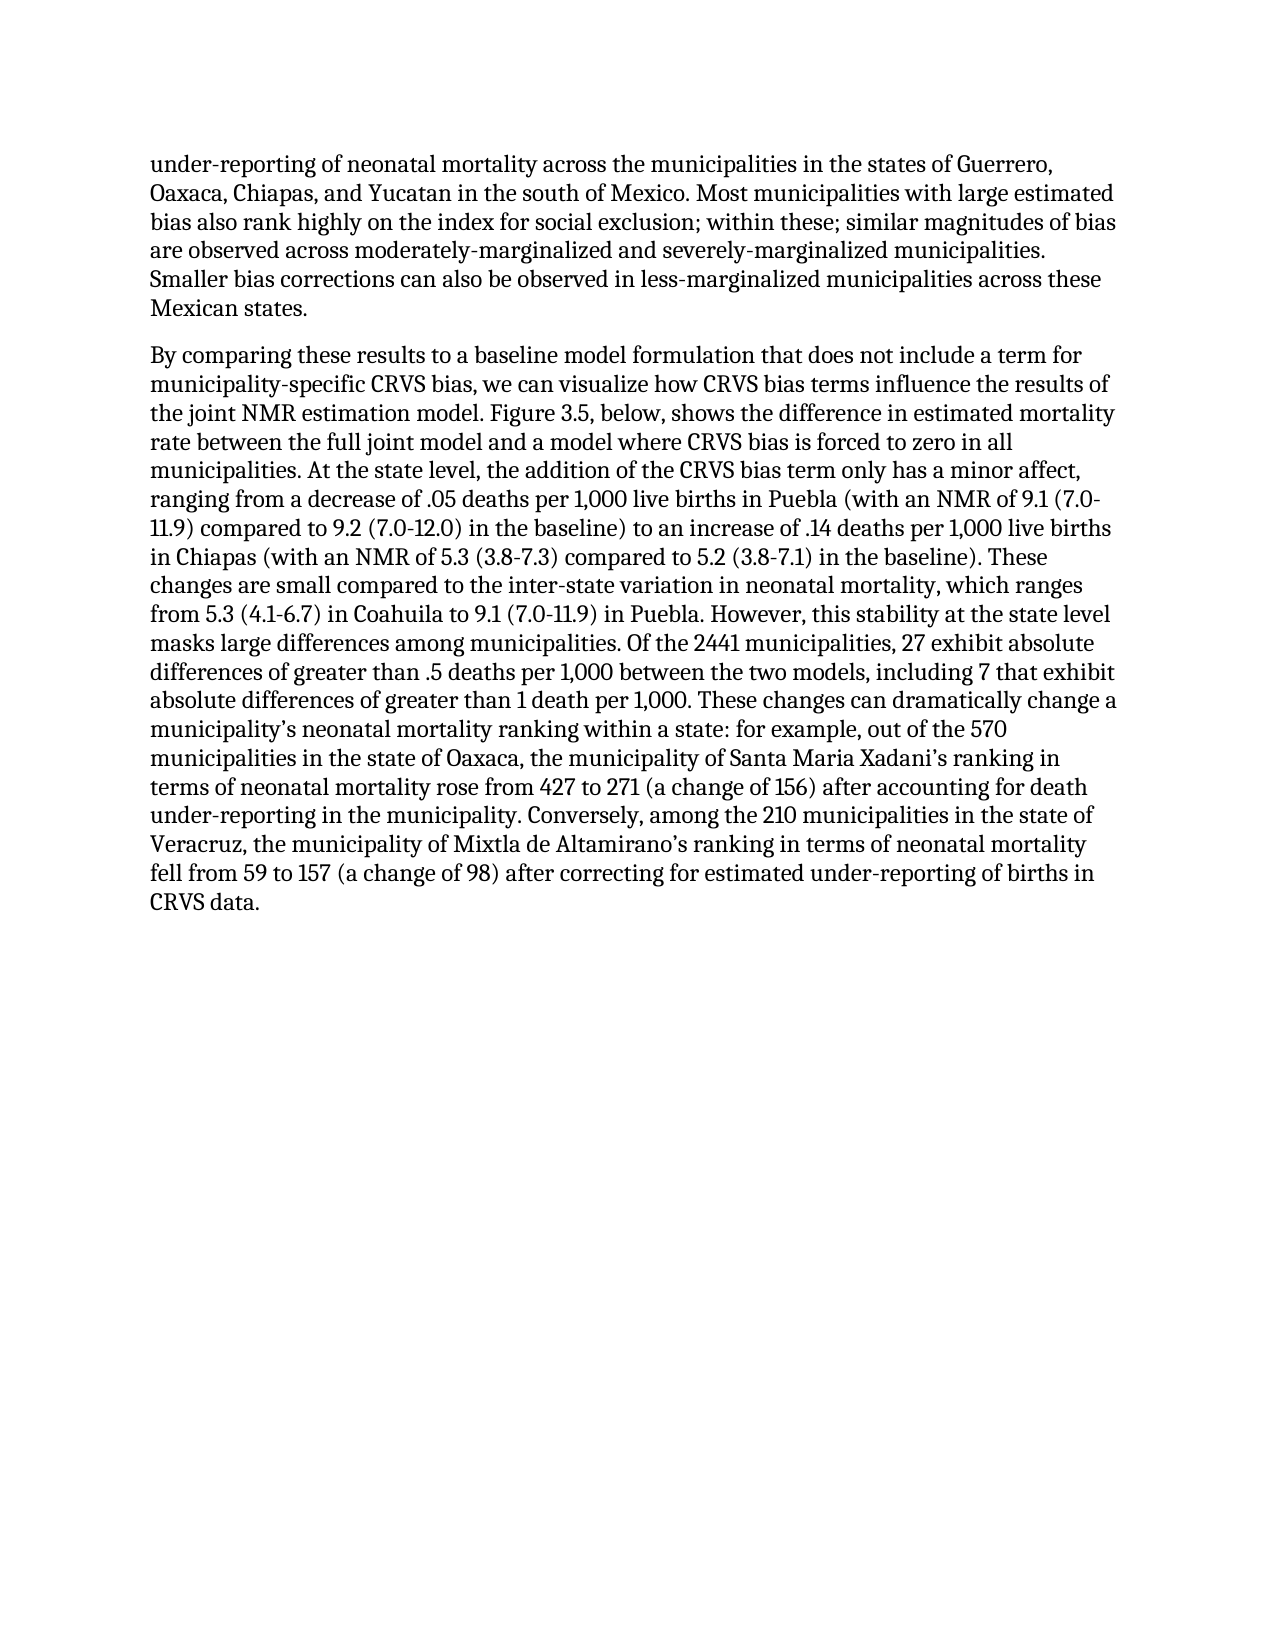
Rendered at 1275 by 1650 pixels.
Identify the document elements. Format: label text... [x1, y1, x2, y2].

text By comparing these results to a baseline model formulation that does not include a term for municipality-specific CRVS bias, we can visualize how CRVS bias terms influence the results of the joint NMR estimation model. Figure 3.5, below, shows the difference in estimated mortality rate between the full joint model and a model where CRVS bias is forced to zero in all municipalities. At the state level, the addition of the CRVS bias term only has a minor affect, ranging from a decrease of .05 deaths per 1,000 live births in Puebla (with an NMR of 9.1 (7.0-11.9) compared to 9.2 (7.0-12.0) in the baseline) to an increase of .14 deaths per 1,000 live births in Chiapas (with an NMR of 5.3 (3.8-7.3) compared to 5.2 (3.8-7.1) in the baseline). These changes are small compared to the inter-state variation in neonatal mortality, which ranges from 5.3 (4.1-6.7) in Coahuila to 9.1 (7.0-11.9) in Puebla. However, this stability at the state level masks large differences among municipalities. Of the 2441 municipalities, 27 exhibit absolute differences of greater than .5 deaths per 1,000 between the two models, including 7 that exhibit absolute differences of greater than 1 death per 1,000. These changes can dramatically change a municipality’s neonatal mortality ranking within a state: for example, out of the 570 municipalities in the state of Oaxaca, the municipality of Santa Maria Xadani’s ranking in terms of neonatal mortality rose from 427 to 271 (a change of 156) after accounting for death under-reporting in the municipality. Conversely, among the 210 municipalities in the state of Veracruz, the municipality of Mixtla de Altamirano’s ranking in terms of neonatal mortality fell from 59 to 157 (a change of 98) after correcting for estimated under-reporting of births in CRVS data. [150, 341, 1125, 916]
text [150, 150, 1125, 322]
